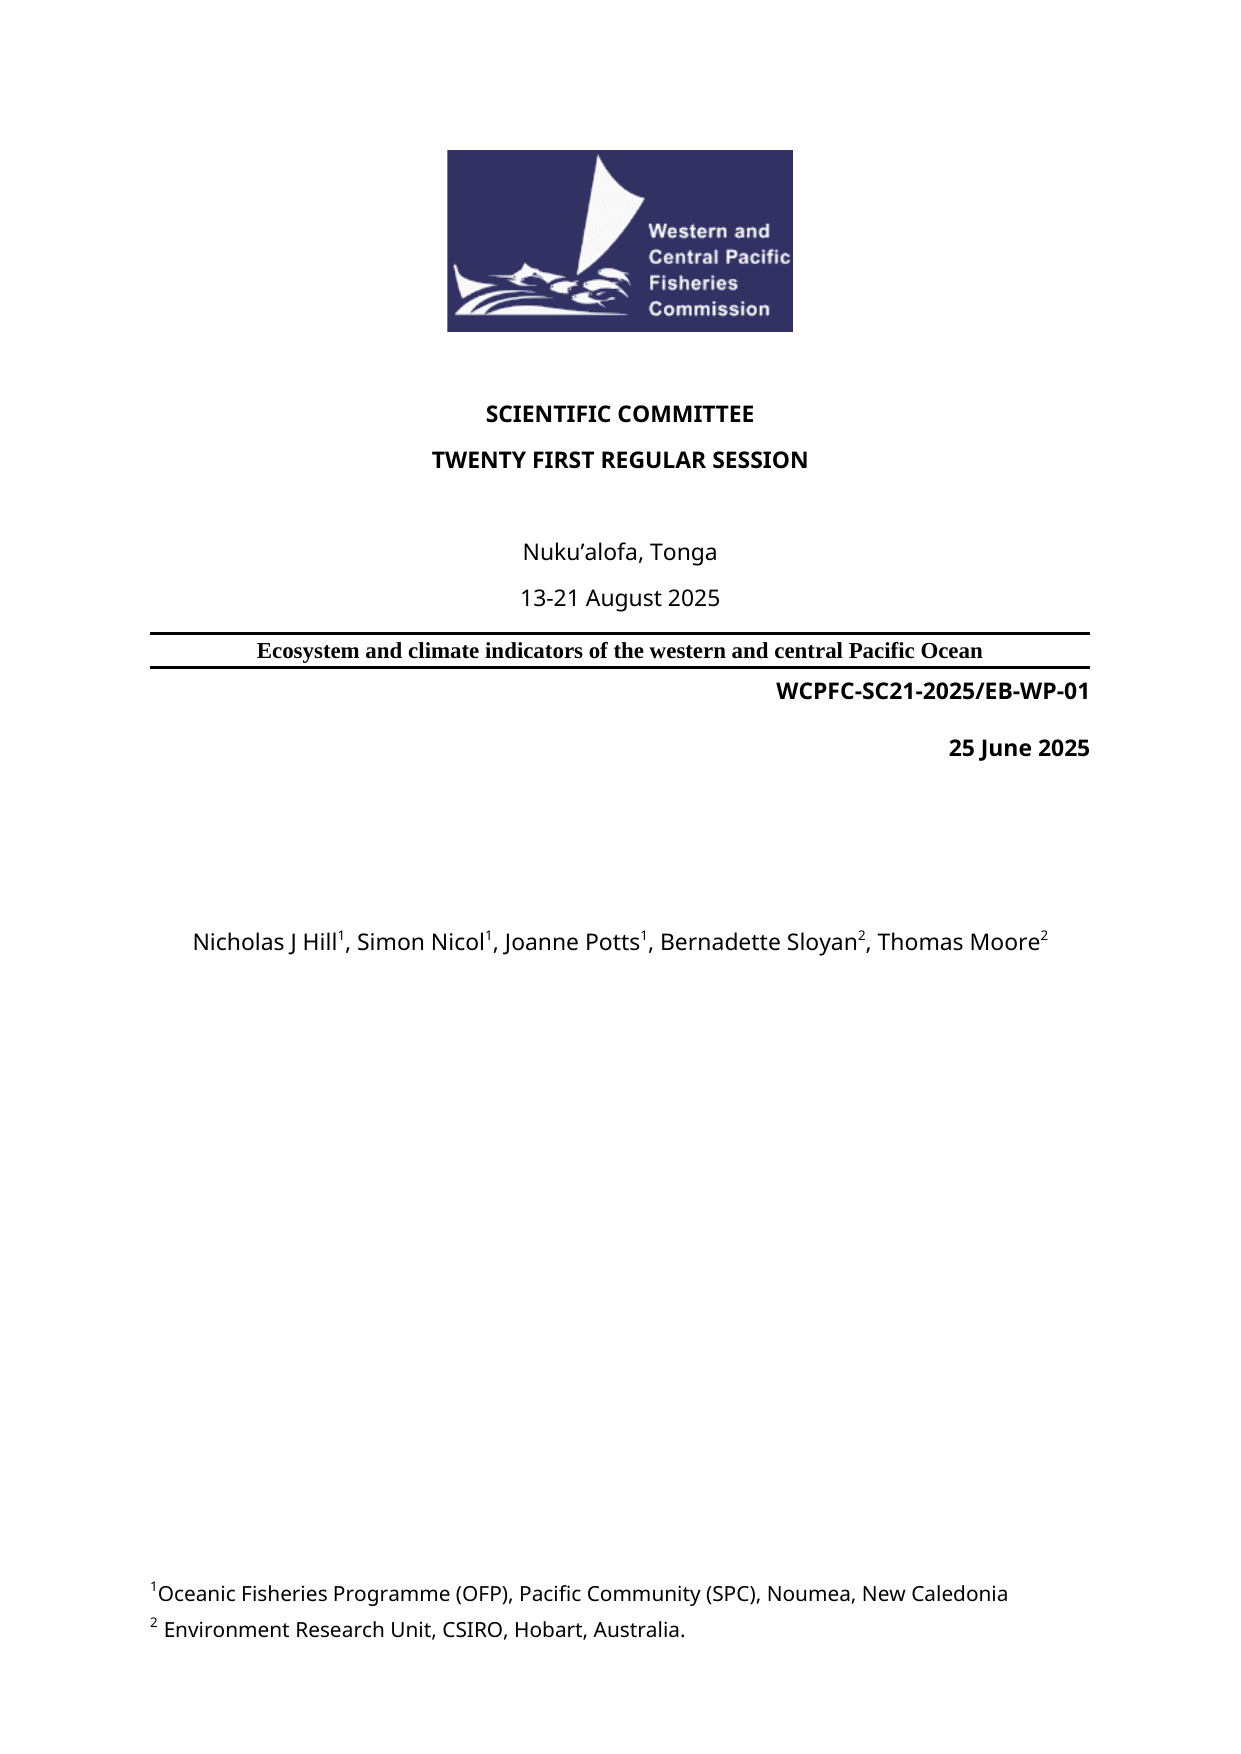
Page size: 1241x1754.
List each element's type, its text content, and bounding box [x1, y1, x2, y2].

text WCPFC-SC21-2025/EB-WP-01 [150, 675, 1090, 706]
text Nuku’alofa, Tonga [150, 540, 1090, 565]
text Nicholas J Hill1, Simon Nicol1, Joanne Potts1, Bernadette Sloyan2, Thomas Moore2 [150, 926, 1090, 957]
text 13-21 August 2025 [150, 586, 1090, 611]
picture [447, 150, 793, 332]
text 25 June 2025 [150, 732, 1090, 763]
text Ecosystem and climate indicators of the western and central Pacific Ocean [150, 635, 1090, 666]
text SCIENTIFIC COMMITTEE [150, 403, 1090, 428]
text TWENTY FIRST REGULAR SESSION [150, 449, 1090, 474]
